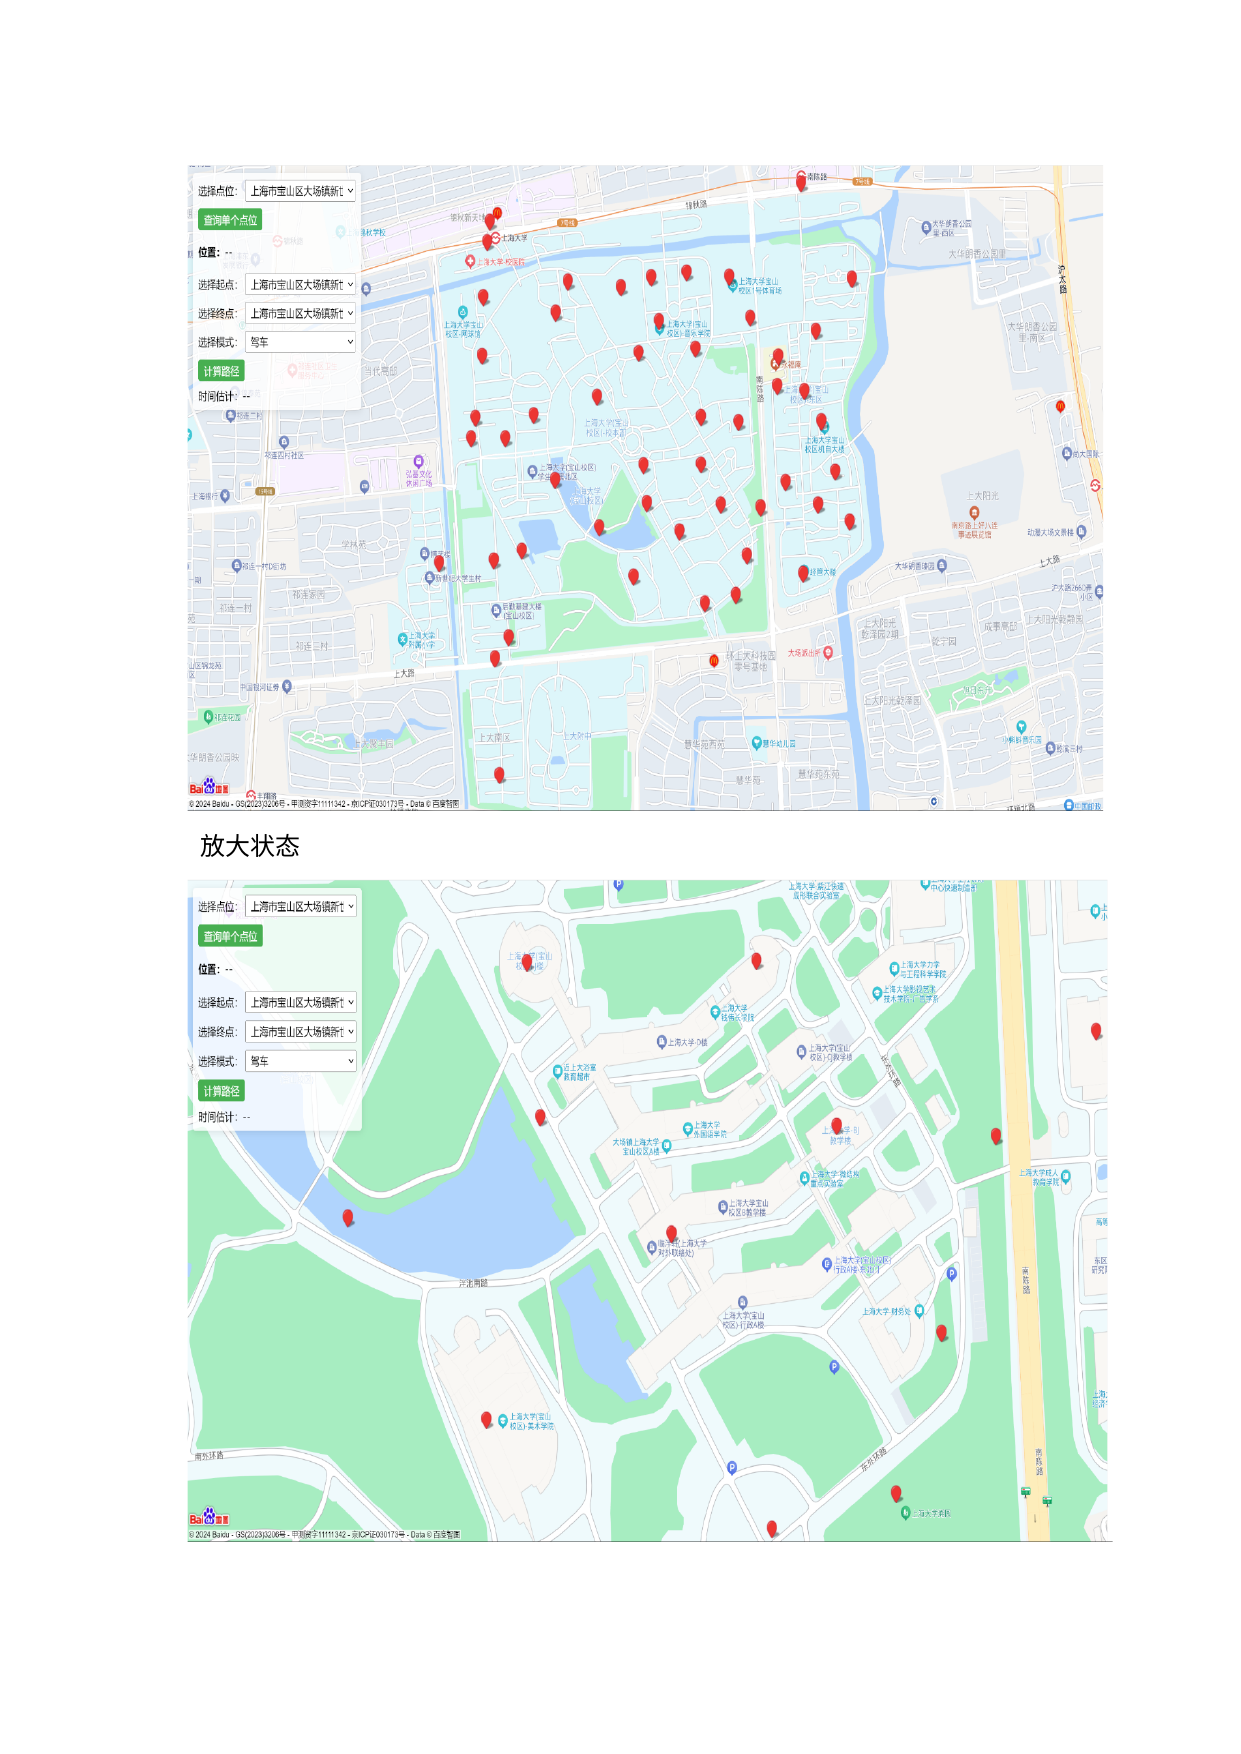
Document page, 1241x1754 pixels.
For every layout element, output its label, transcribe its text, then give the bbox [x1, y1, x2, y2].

picture [187, 877, 1113, 1542]
picture [187, 162, 1104, 811]
text 放大状态 [187, 812, 1053, 877]
